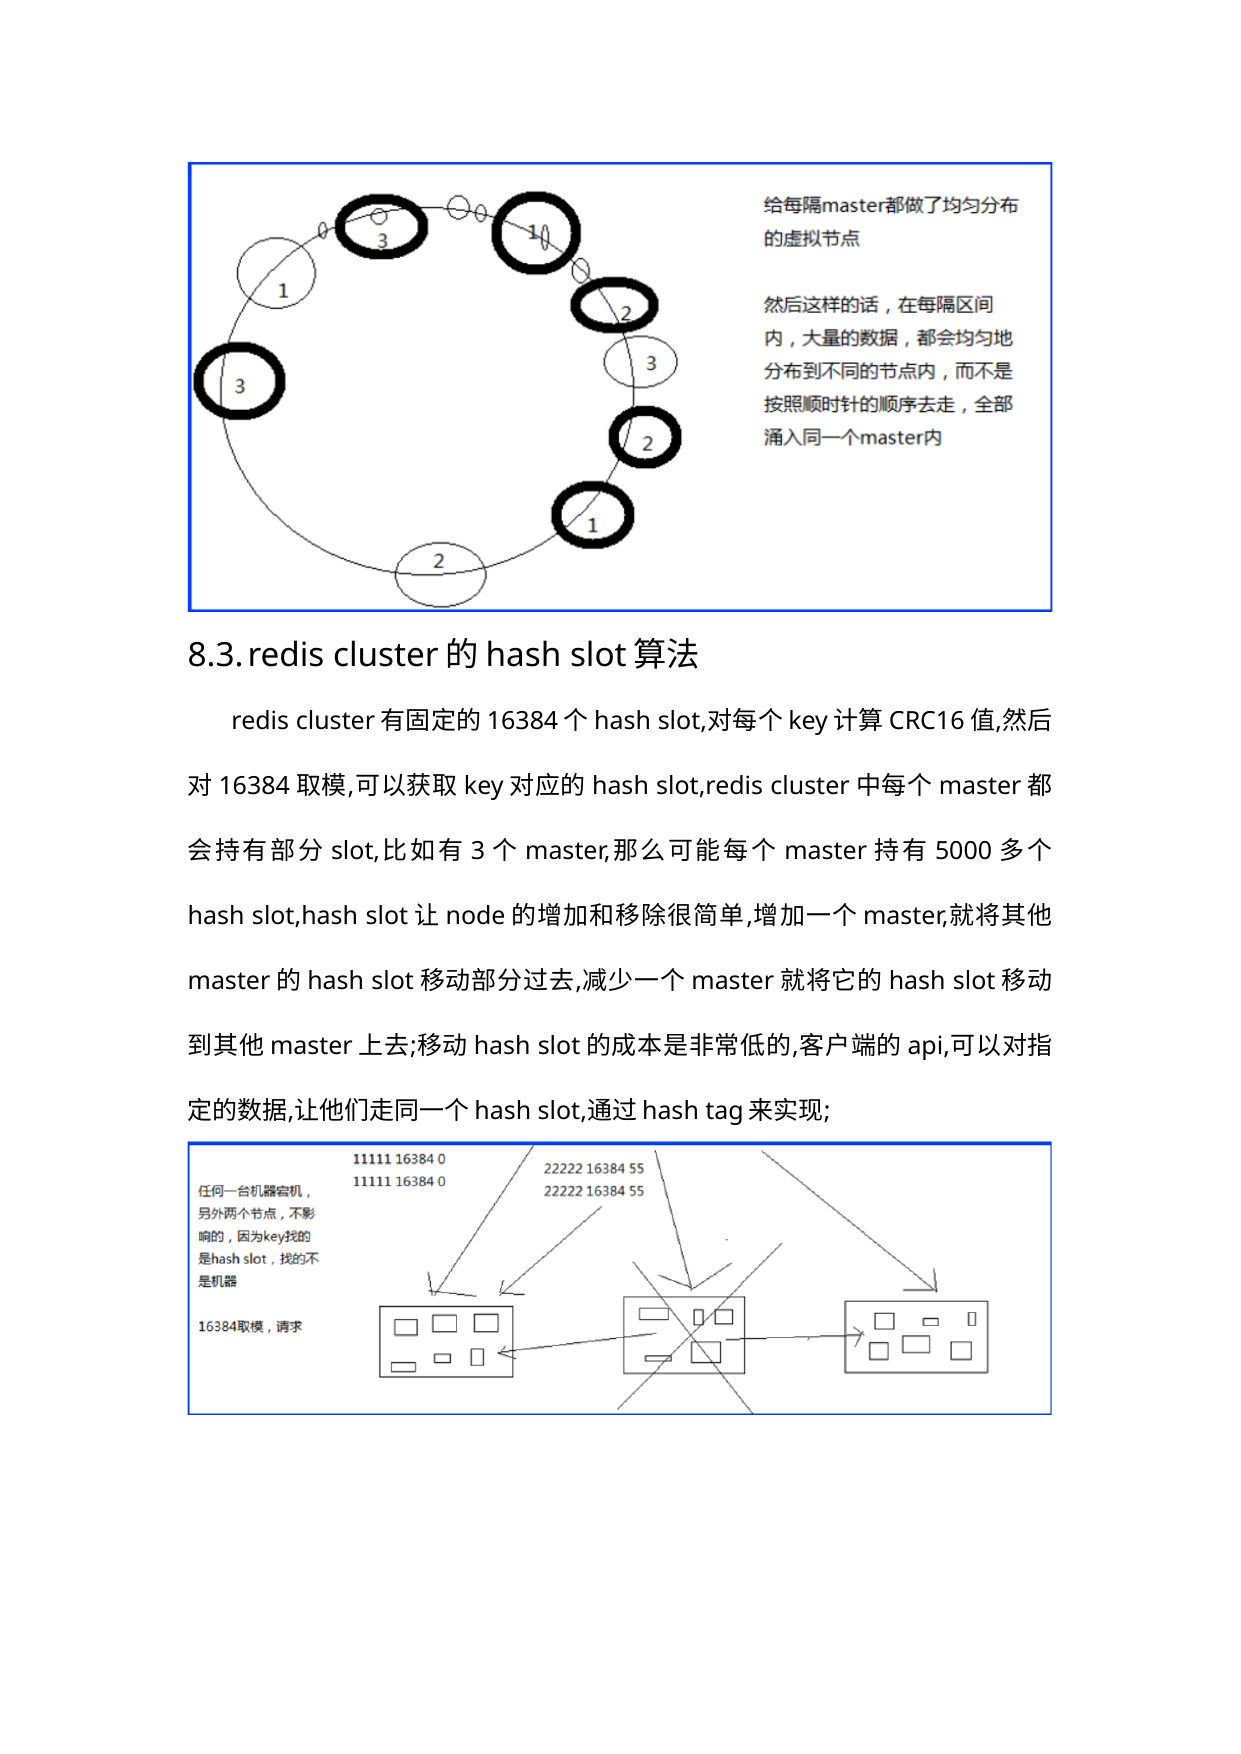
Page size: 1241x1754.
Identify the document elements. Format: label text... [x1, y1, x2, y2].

subtitle redis cluster的hash slot算法 [187, 619, 1053, 684]
picture [187, 162, 1053, 612]
text redis cluster有固定的16384个hash slot,对每个key计算CRC16值,然后对16384取模,可以获取key对应的hash slot,redis cluster中每个master都会持有部分slot,比如有3个master,那么可能每个master持有5000多个hash slot,hash slot让node的增加和移除很简单,增加一个master,就将其他master的hash slot移动部分过去,减少一个master就将它的hash slot移动到其他master上去;移动hash slot的成本是非常低的,客户端的api,可以对指定的数据,让他们走同一个hash slot,通过hash tag来实现; [187, 686, 1053, 1141]
picture [187, 1141, 1052, 1415]
